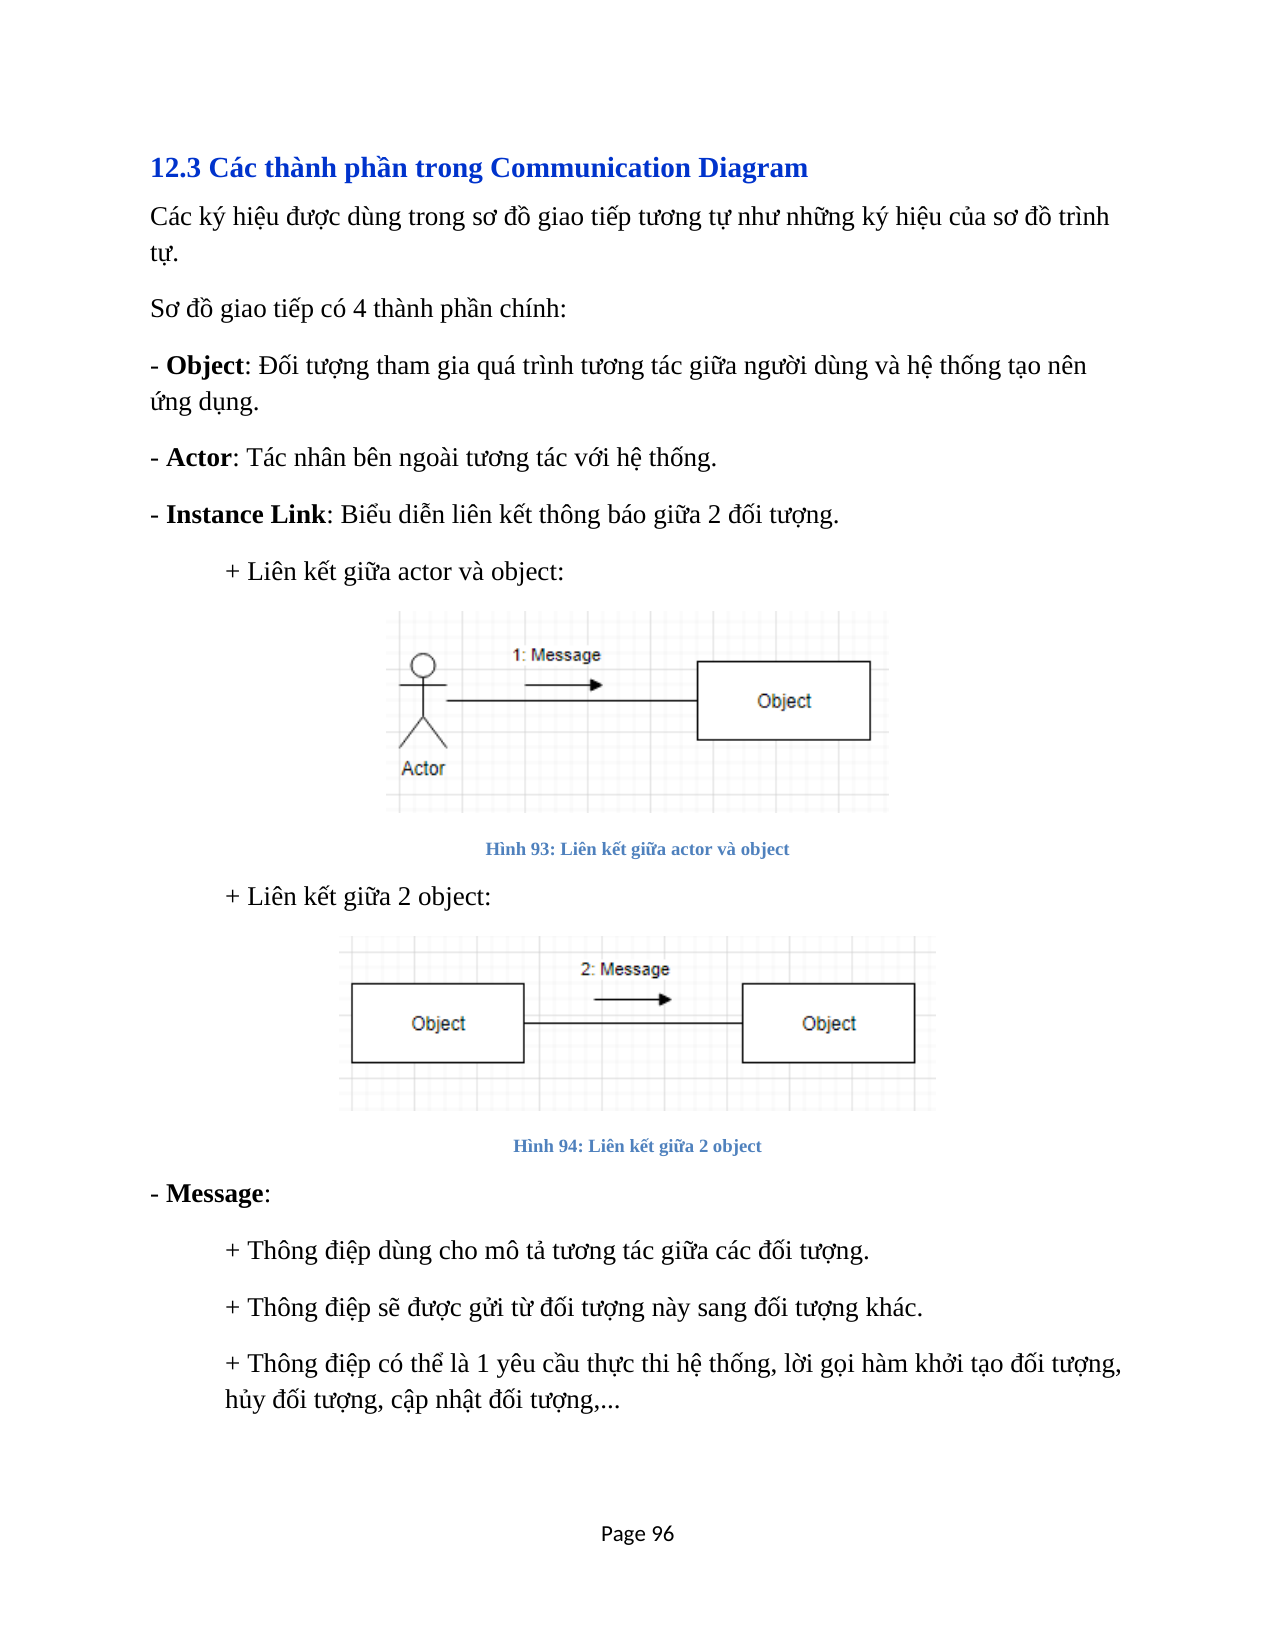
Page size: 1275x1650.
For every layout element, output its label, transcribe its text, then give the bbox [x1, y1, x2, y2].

text Sơ đồ giao tiếp có 4 thành phần chính: [150, 293, 1125, 324]
picture [339, 936, 936, 1111]
text - Instance Link: Biểu diễn liên kết thông báo giữa 2 đối tượng. [150, 498, 1125, 529]
text + Liên kết giữa 2 object: [150, 880, 1125, 911]
text + Thông điệp dùng cho mô tả tương tác giữa các đối tượng. [225, 1234, 1125, 1265]
text Các ký hiệu được dùng trong sơ đồ giao tiếp tương tự như những ký hiệu của sơ đồ trình tự. [150, 200, 1125, 267]
text Hình 94: Liên kết giữa 2 object [150, 1135, 1125, 1157]
text Hình 93: Liên kết giữa actor và object [150, 838, 1125, 859]
text + Liên kết giữa actor và object: [150, 554, 1125, 586]
text + Thông điệp sẽ được gửi từ đối tượng này sang đối tượng khác. [225, 1291, 1125, 1322]
subtitle 12.3 Các thành phần trong Communication Diagram [150, 150, 1125, 183]
text - Message: [150, 1177, 1125, 1209]
text - Object: Đối tượng tham gia quá trình tương tác giữa người dùng và hệ thống tạo nên ứng dụng. [150, 349, 1125, 416]
text + Thông điệp có thể là 1 yêu cầu thực thi hệ thống, lời gọi hàm khởi tạo đối tượng, hủy đối tượng, cập nhật đối tượng,... [225, 1347, 1125, 1414]
text - Actor: Tác nhân bên ngoài tương tác với hệ thống. [150, 441, 1125, 473]
picture [386, 611, 889, 813]
